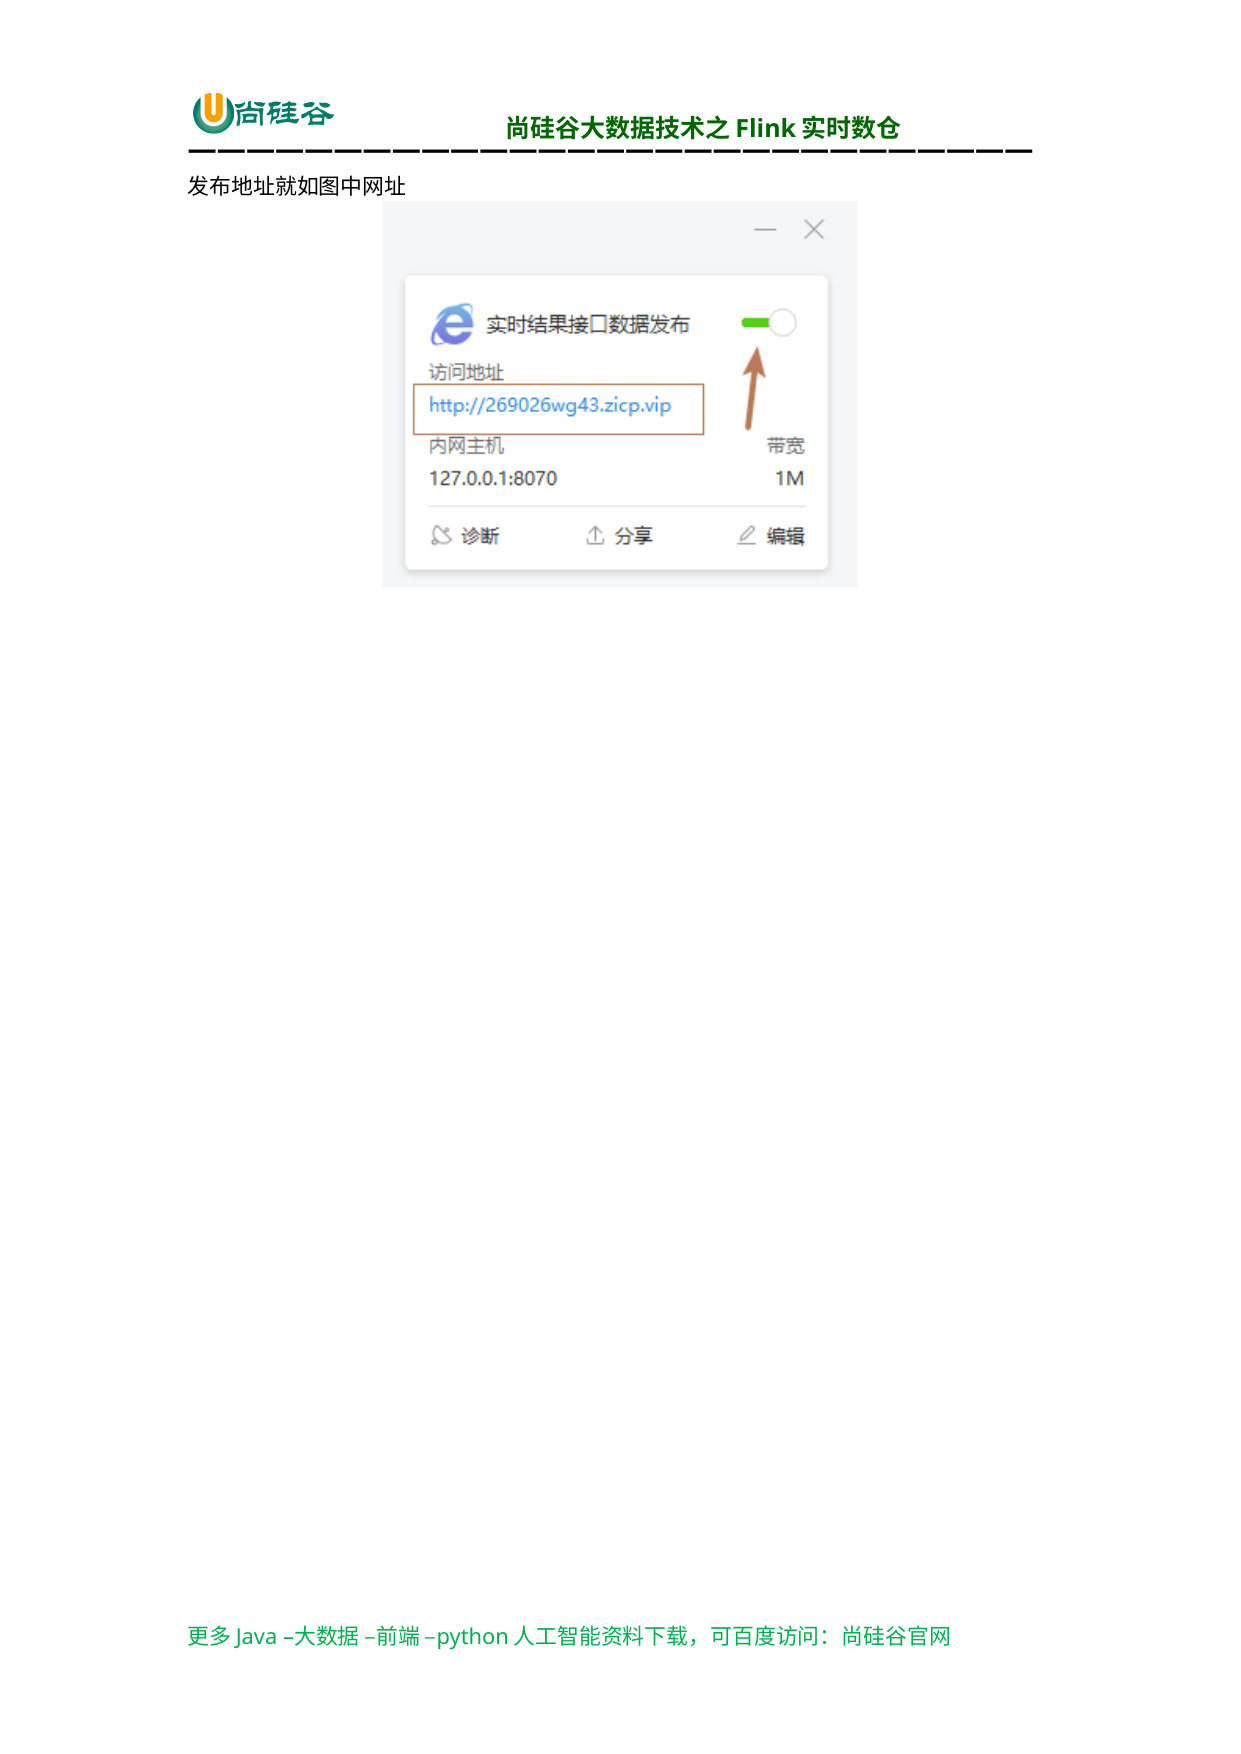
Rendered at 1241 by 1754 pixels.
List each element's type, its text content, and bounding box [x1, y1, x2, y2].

text 发布地址就如图中网址 [187, 169, 1053, 201]
picture [187, 88, 338, 138]
picture [382, 201, 858, 587]
